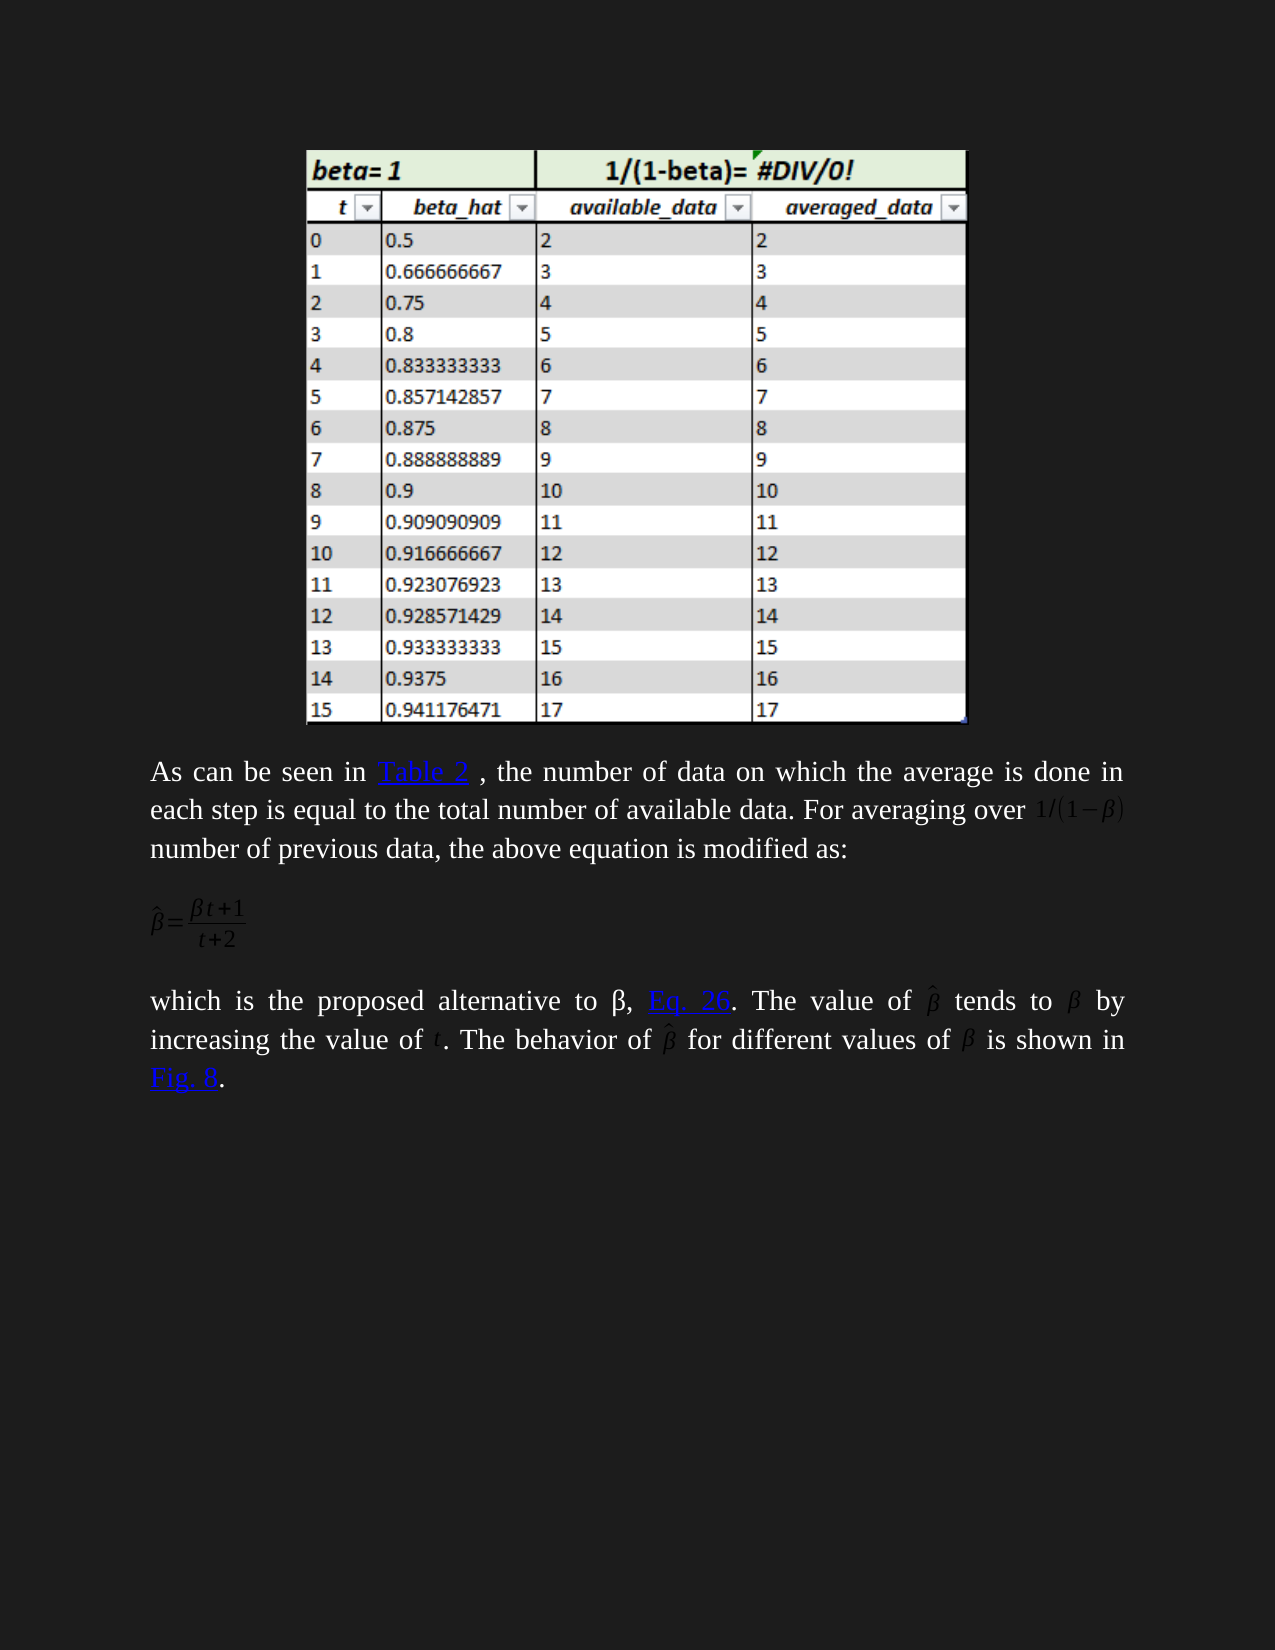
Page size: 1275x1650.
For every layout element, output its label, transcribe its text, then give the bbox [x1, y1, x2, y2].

text As can be seen in Table 2 , the number of data on which the average is done in each step is equal to the total number of available data. For averaging over number of previous data, the above equation is modified as: [150, 754, 1125, 864]
text which is the proposed alternative to β, Eq. 26. The value of tends to by increasing the value of . The behavior of for different values of is shown in Fig. 8. [150, 983, 1125, 1094]
picture [306, 150, 969, 725]
